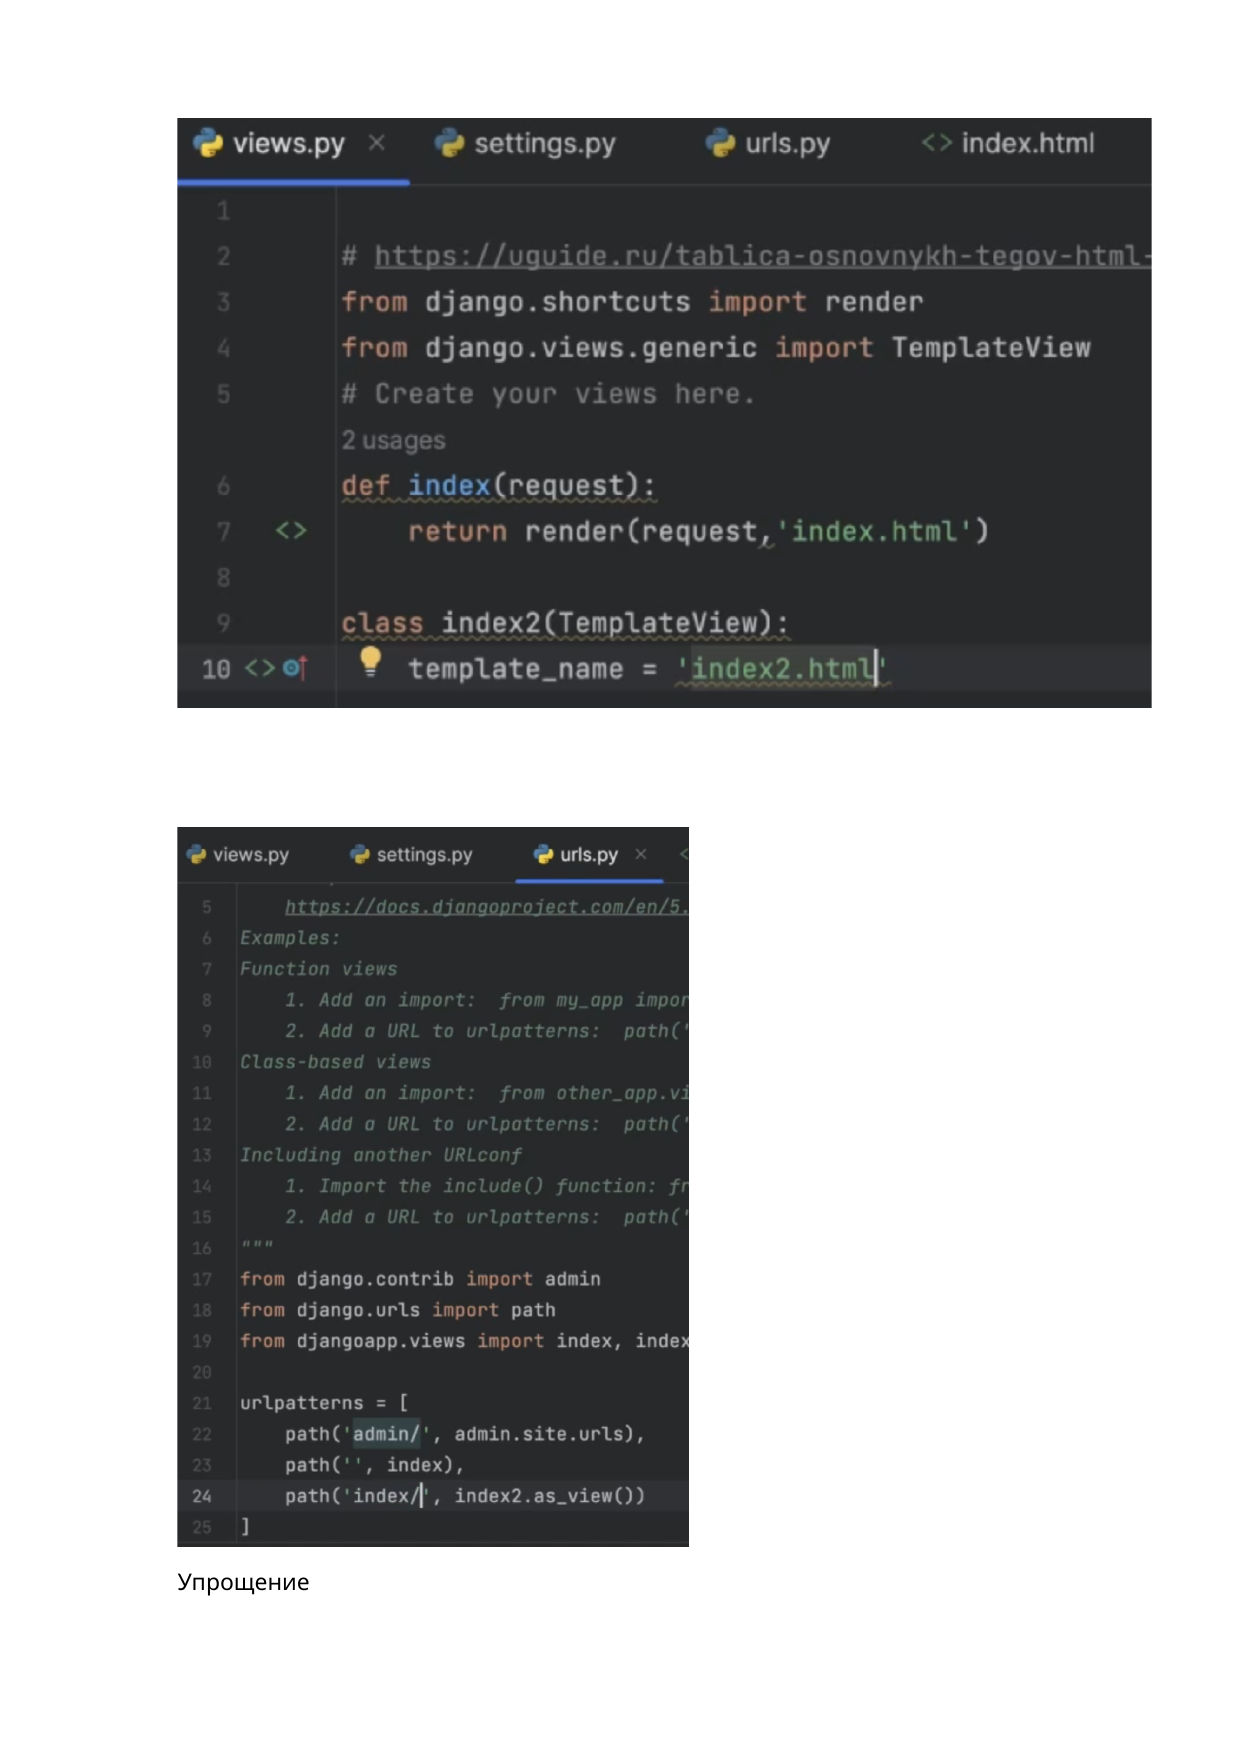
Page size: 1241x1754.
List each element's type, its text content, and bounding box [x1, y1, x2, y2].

picture [177, 827, 689, 1547]
picture [177, 118, 1152, 708]
text Упрощение [177, 1566, 1152, 1597]
